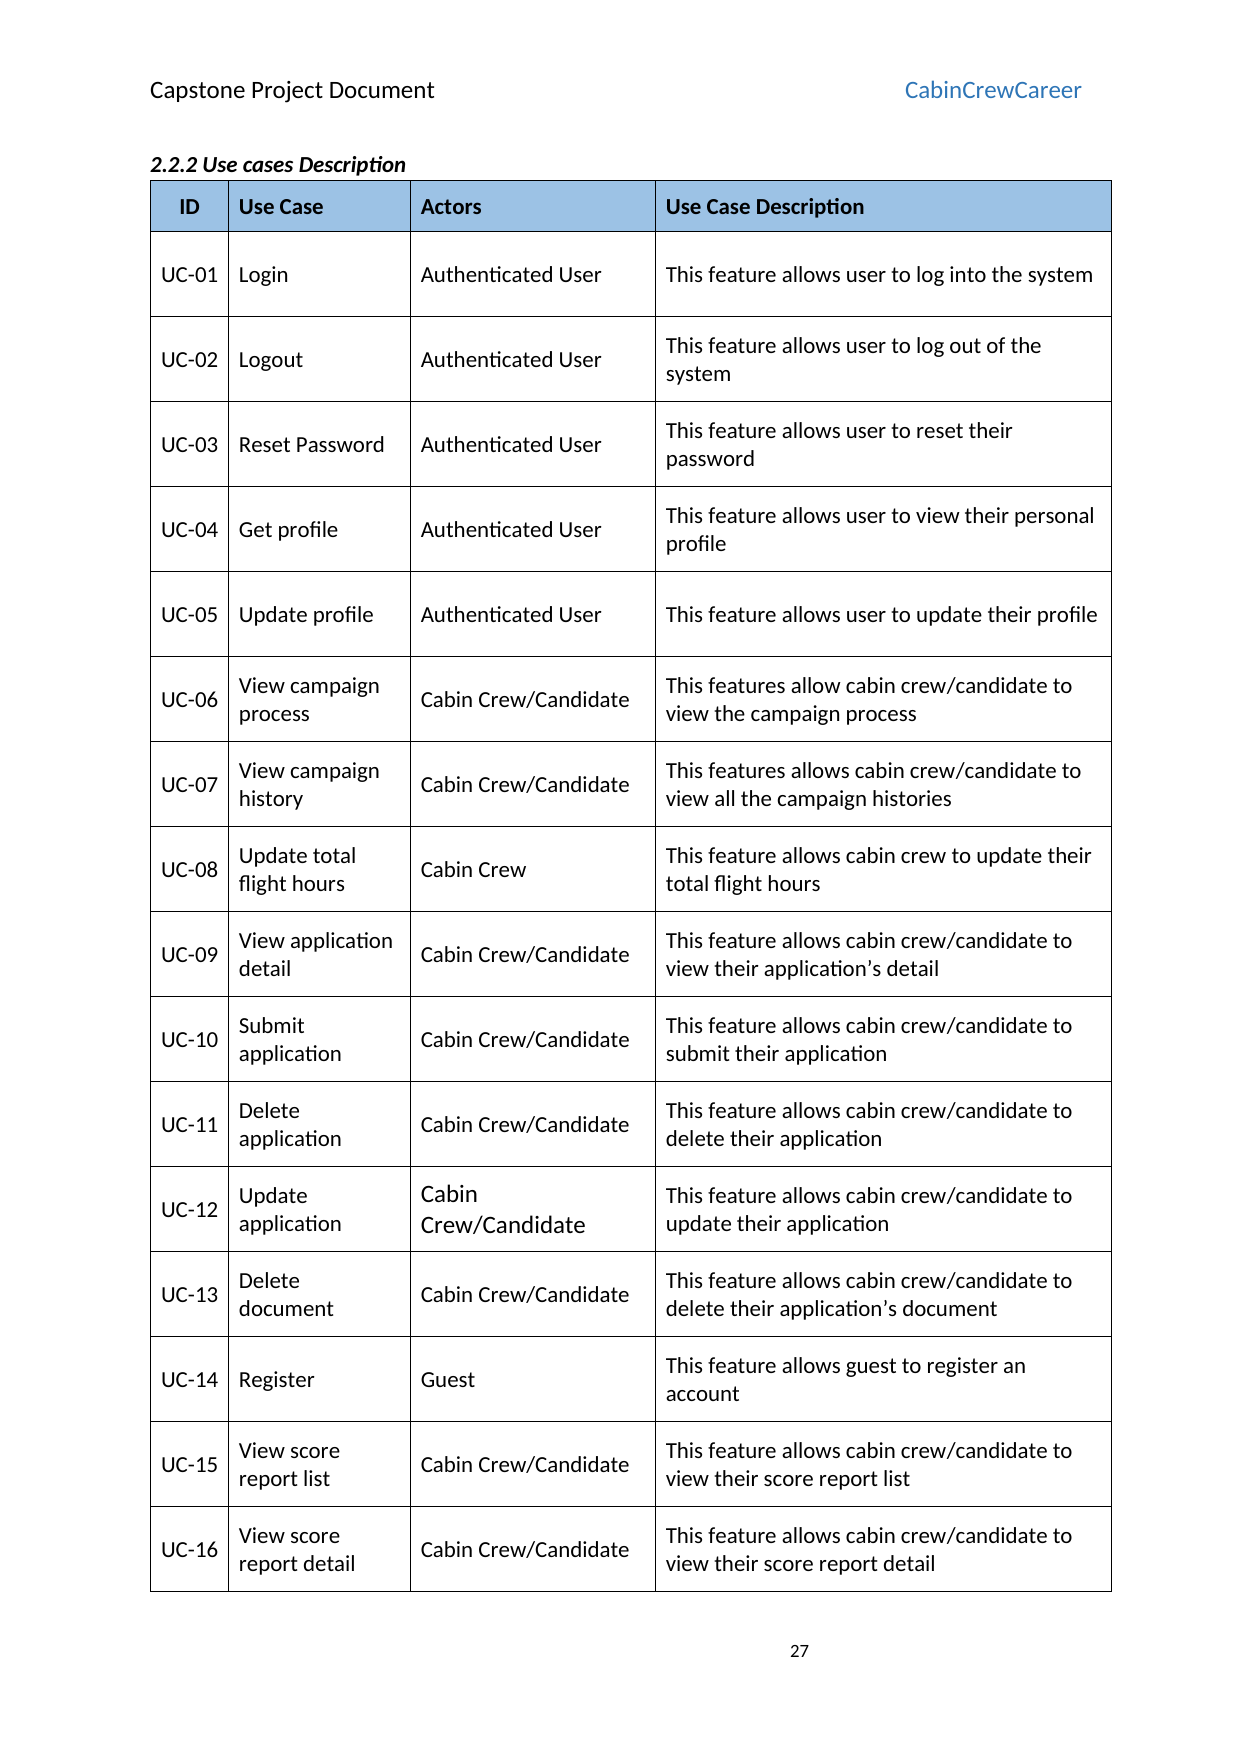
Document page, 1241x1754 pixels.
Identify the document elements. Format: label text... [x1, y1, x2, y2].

table_cell Update profile [229, 572, 410, 656]
table_cell View campaign history [229, 742, 410, 826]
table_cell Authenticated User [411, 317, 655, 401]
table_cell Logout [229, 317, 410, 401]
table_cell Cabin Crew/Candidate [411, 1167, 655, 1251]
table_cell UC-04 [151, 487, 228, 571]
table_cell This feature allows user to view their personal profile [656, 487, 1111, 571]
table_cell UC-03 [151, 402, 228, 486]
table_cell Authenticated User [411, 572, 655, 656]
table_cell UC-09 [151, 912, 228, 996]
table_cell Delete document [229, 1252, 410, 1336]
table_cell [411, 1507, 655, 1591]
table_cell View campaign process [229, 657, 410, 741]
table_cell Update application [229, 1167, 410, 1251]
table_cell Authenticated User [411, 232, 655, 316]
table_cell Update total flight hours [229, 827, 410, 911]
table_cell This feature allows user to log into the system [656, 232, 1111, 316]
table_cell Cabin Crew/Candidate [411, 1082, 655, 1166]
table_cell This features allow cabin crew/candidate to view the campaign process [656, 657, 1111, 741]
table_cell This features allows cabin crew/candidate to view all the campaign histories [656, 742, 1111, 826]
table_cell UC-07 [151, 742, 228, 826]
table_cell Cabin Crew/Candidate [411, 657, 655, 741]
table_header ID [151, 181, 228, 231]
table_cell This feature allows cabin crew/candidate to view their score report list [656, 1422, 1111, 1506]
table_cell Register [229, 1337, 410, 1421]
table_cell This feature allows user to reset their password [656, 402, 1111, 486]
table_cell Authenticated User [411, 402, 655, 486]
table_header Use Case Description [656, 181, 1111, 231]
table_cell UC-08 [151, 827, 228, 911]
table_cell Submit application [229, 997, 410, 1081]
table_cell This feature allows cabin crew/candidate to update their application [656, 1167, 1111, 1251]
table_header Actors [411, 181, 655, 231]
table_cell UC-11 [151, 1082, 228, 1166]
table_cell UC-15 [151, 1422, 228, 1506]
table_cell View score report detail [229, 1507, 410, 1591]
table_cell UC-10 [151, 997, 228, 1081]
table_cell This feature allows cabin crew/candidate to submit their application [656, 997, 1111, 1081]
table_cell This feature allows guest to register an account [656, 1337, 1111, 1421]
table_cell Cabin Crew/Candidate [411, 742, 655, 826]
table_cell This feature allows cabin crew to update their total flight hours [656, 827, 1111, 911]
table_cell UC-13 [151, 1252, 228, 1336]
table_cell Authenticated User [411, 487, 655, 571]
table_cell Delete application [229, 1082, 410, 1166]
table_cell UC-12 [151, 1167, 228, 1251]
table_cell Cabin Crew/Candidate [411, 1422, 655, 1506]
table_cell UC-14 [151, 1337, 228, 1421]
table_cell UC-16 [151, 1507, 228, 1591]
table_cell View application detail [229, 912, 410, 996]
table_cell Get profile [229, 487, 410, 571]
table_cell This feature allows cabin crew/candidate to delete their application [656, 1082, 1111, 1166]
table_cell Guest [411, 1337, 655, 1421]
table_cell Cabin Crew/Candidate [411, 1252, 655, 1336]
table_cell This feature allows user to update their profile [656, 572, 1111, 656]
table_cell View score report list [229, 1422, 410, 1506]
table_cell UC-06 [151, 657, 228, 741]
table_cell This feature allows cabin crew/candidate to delete their application’s document [656, 1252, 1111, 1336]
table_cell UC-02 [151, 317, 228, 401]
subtitle 2.2.2 Use cases Description [150, 150, 1090, 178]
table_cell UC-01 [151, 232, 228, 316]
table_cell Cabin Crew [411, 827, 655, 911]
table_cell This feature allows user to log out of the system [656, 317, 1111, 401]
table_header Use Case [229, 181, 410, 231]
table_cell Cabin Crew/Candidate [411, 997, 655, 1081]
table_cell This feature allows cabin crew/candidate to view their application’s detail [656, 912, 1111, 996]
table_cell UC-05 [151, 572, 228, 656]
table_cell Reset Password [229, 402, 410, 486]
table_cell Login [229, 232, 410, 316]
table_cell Cabin Crew/Candidate [411, 912, 655, 996]
table_cell This feature allows cabin crew/candidate to view their score report detail [656, 1507, 1111, 1591]
